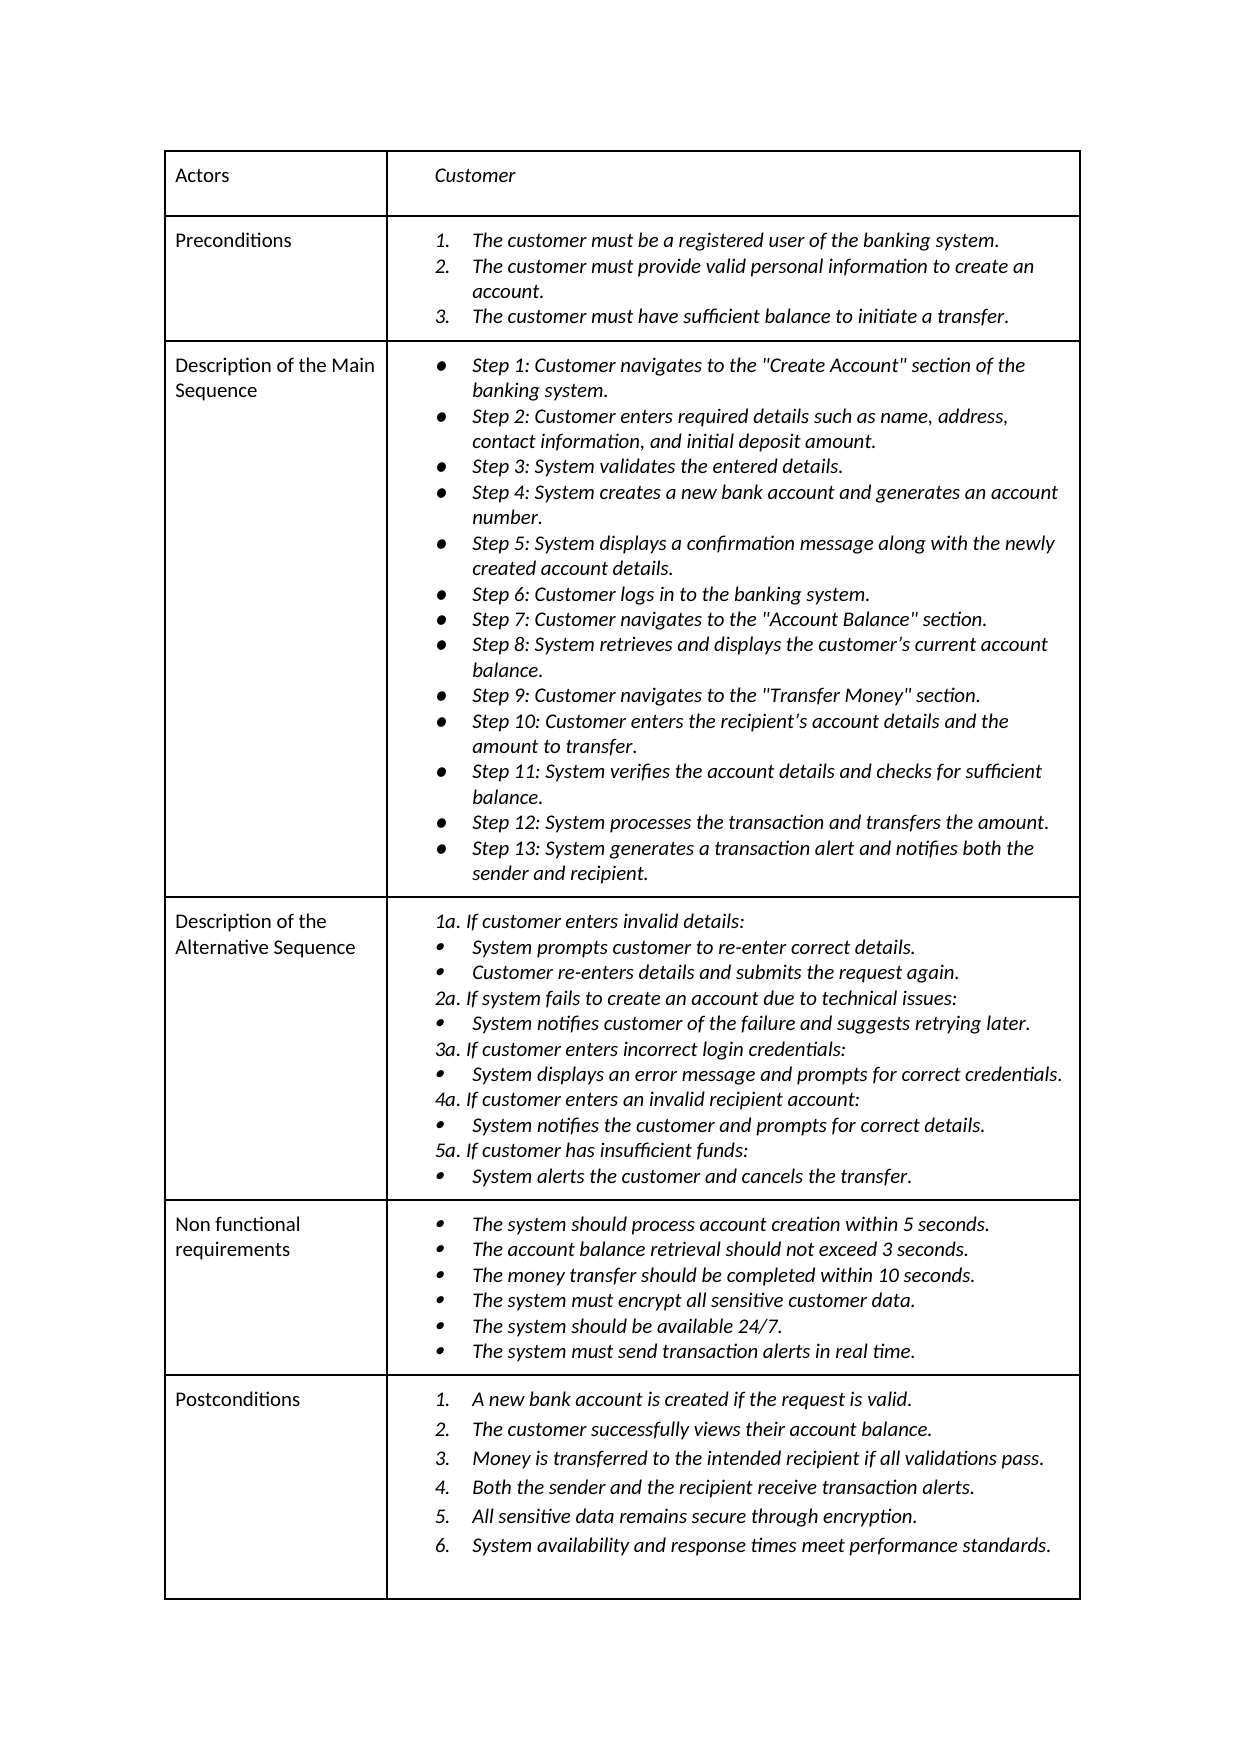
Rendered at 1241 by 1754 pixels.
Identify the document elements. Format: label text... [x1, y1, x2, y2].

table_cell The customer must be a registered user of the banking system. The customer must provide valid personal information to create an account. The customer must have sufficient balance to initiate a transfer. [388, 217, 1079, 339]
table_cell Customer [388, 152, 1079, 215]
table_cell Postconditions [166, 1376, 386, 1597]
table_cell 1a. If customer enters invalid details: System prompts customer to re-enter correct details. Customer re-enters details and submits the request again. 2a. If system fails to create an account due to technical issues: System notifies customer of the failure and suggests retrying later. 3a. If customer enters incorrect login credentials: System displays an error message and prompts for correct credentials. 4a. If customer enters an invalid recipient account: System notifies the customer and prompts for correct details. 5a. If customer has insufficient funds: System alerts the customer and cancels the transfer. [388, 898, 1079, 1199]
table_cell Preconditions [166, 217, 386, 339]
table_cell Step 1: Customer navigates to the "Create Account" section of the banking system. Step 2: Customer enters required details such as name, address, contact information, and initial deposit amount. Step 3: System validates the entered details. Step 4: System creates a new bank account and generates an account number. Step 5: System displays a confirmation message along with the newly created account details. Step 6: Customer logs in to the banking system. Step 7: Customer navigates to the "Account Balance" section. Step 8: System retrieves and displays the customer’s current account balance. Step 9: Customer navigates to the "Transfer Money" section. Step 10: Customer enters the recipient’s account details and the amount to transfer. Step 11: System verifies the account details and checks for sufficient balance. Step 12: System processes the transaction and transfers the amount. Step 13: System generates a transaction alert and notifies both the sender and recipient. [388, 342, 1079, 896]
table_cell The system should process account creation within 5 seconds. The account balance retrieval should not exceed 3 seconds. The money transfer should be completed within 10 seconds. The system must encrypt all sensitive customer data. The system should be available 24/7. The system must send transaction alerts in real time. [388, 1201, 1079, 1374]
table_cell A new bank account is created if the request is valid. The customer successfully views their account balance. Money is transferred to the intended recipient if all validations pass. Both the sender and the recipient receive transaction alerts. All sensitive data remains secure through encryption. System availability and response times meet performance standards. [388, 1376, 1079, 1597]
table_cell Description of the Alternative Sequence [166, 898, 386, 1199]
table_cell Non functional requirements [166, 1201, 386, 1374]
table_cell Description of the Main Sequence [166, 342, 386, 896]
table_cell Actors [166, 152, 386, 215]
